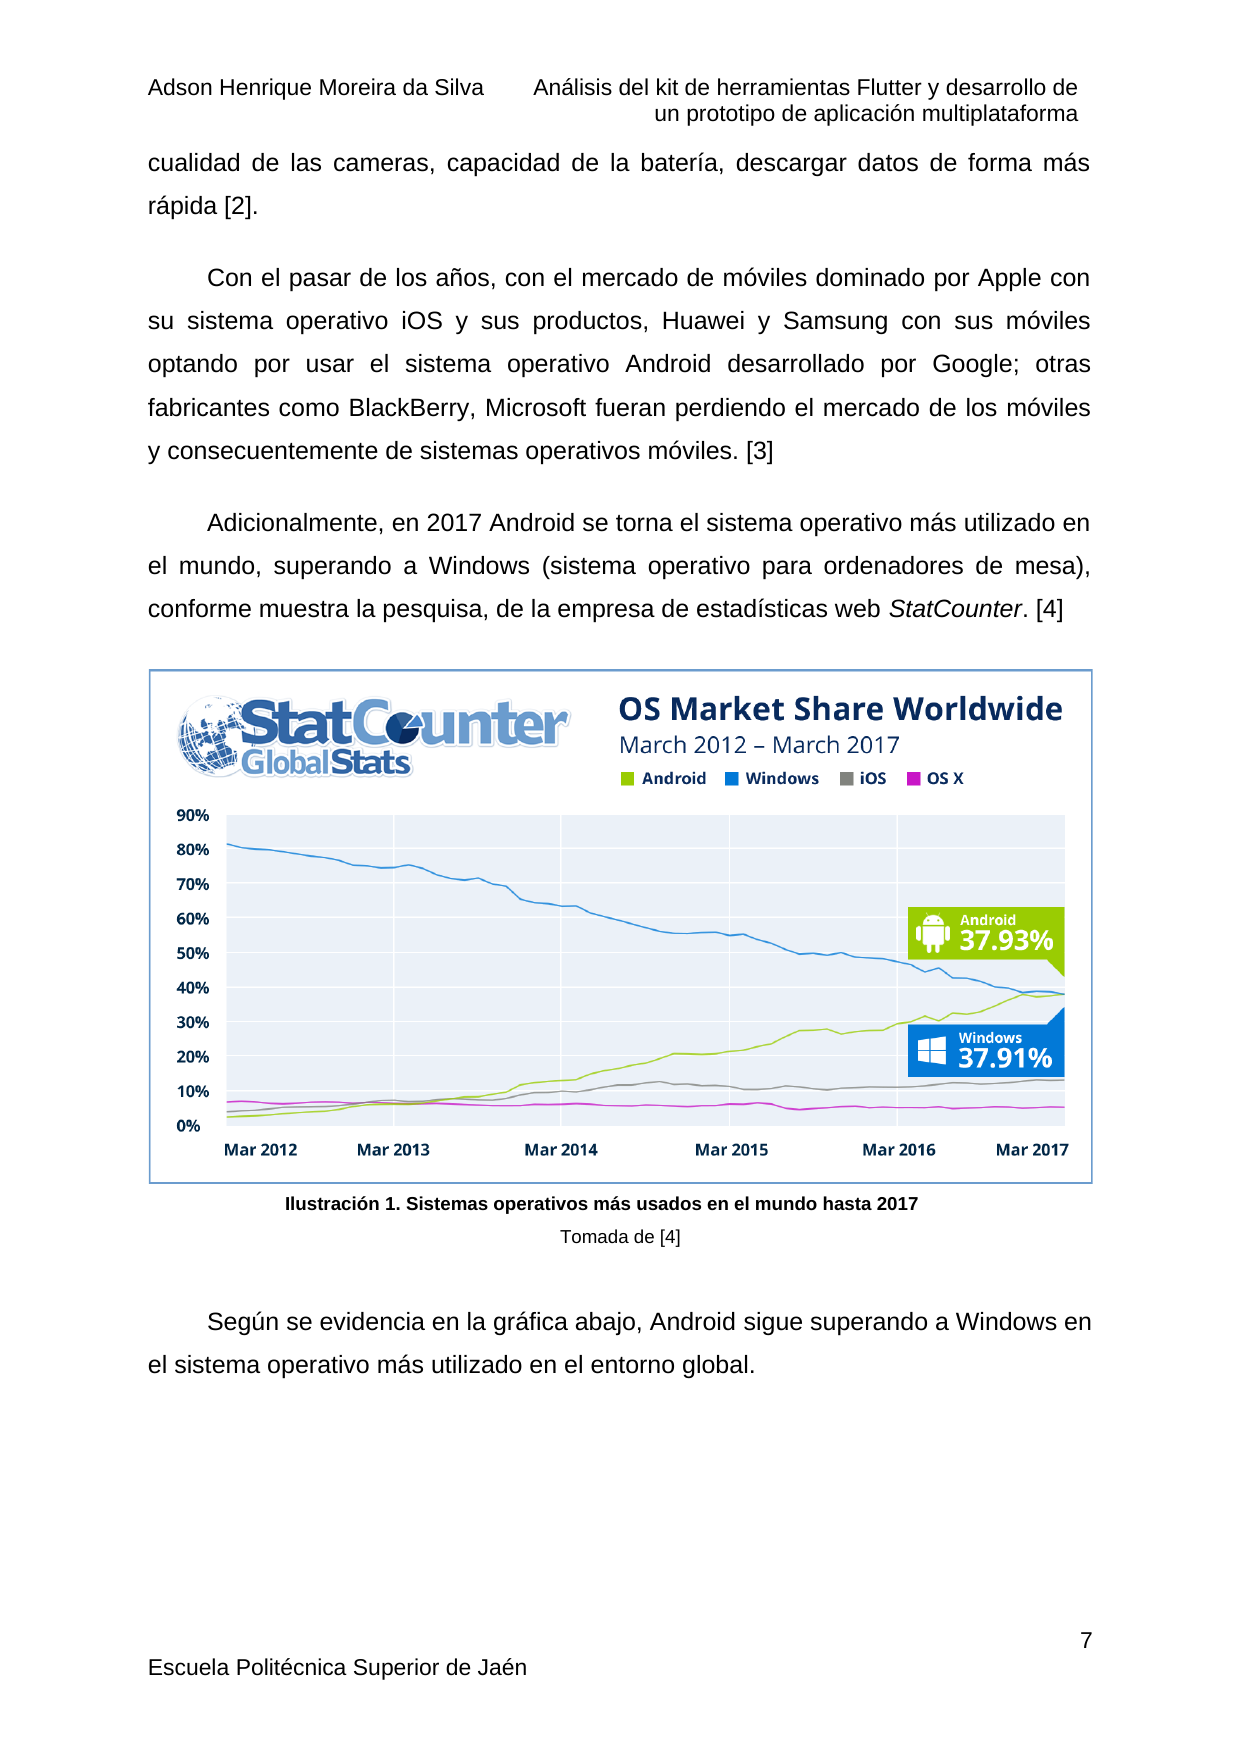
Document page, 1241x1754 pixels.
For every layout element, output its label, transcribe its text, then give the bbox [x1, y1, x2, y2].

text Según se evidencia en la gráfica abajo, Android sigue superando a Windows en el sistema operativo más utilizado en el entorno global. [148, 1184, 1092, 1379]
picture [148, 669, 1093, 1184]
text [148, 148, 1092, 219]
text Con el pasar de los años, con el mercado de móviles dominado por Apple con su sistema operativo iOS y sus productos, Huawei y Samsung con sus móviles optando por usar el sistema operativo Android desarrollado por Google; otras fabricantes como BlackBerry, Microsoft fueran perdiendo el mercado de los móviles y consecuentemente de sistemas operativos móviles. [3] [148, 263, 1092, 464]
text Adicionalmente, en 2017 Android se torna el sistema operativo más utilizado en el mundo, superando a Windows (sistema operativo para ordenadores de mesa), conforme muestra la pesquisa, de la empresa de estadísticas web StatCounter. [4] [148, 508, 1092, 623]
